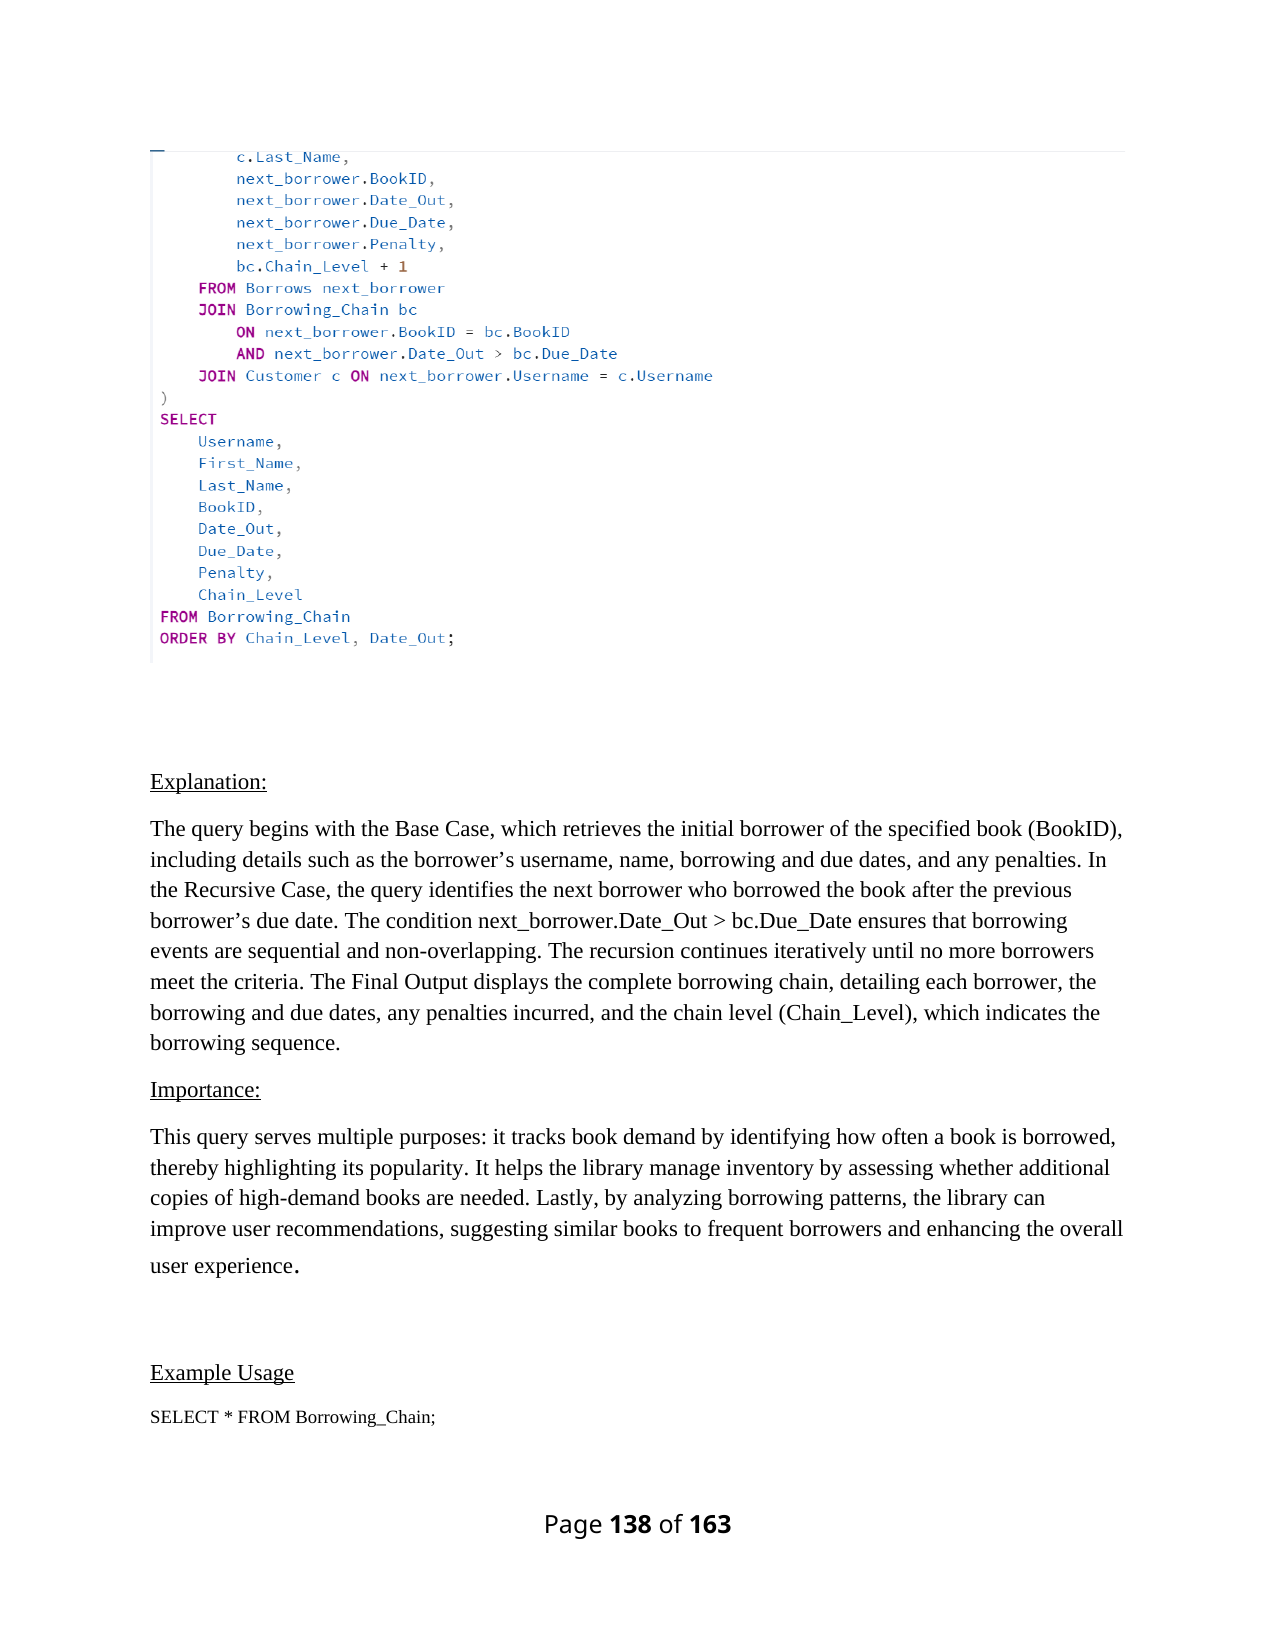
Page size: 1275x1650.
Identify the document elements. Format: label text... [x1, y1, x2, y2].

text Importance: [150, 1076, 1125, 1103]
text Example Usage [150, 1359, 1125, 1385]
text This query serves multiple purposes: it tracks book demand by identifying how often a book is borrowed, thereby highlighting its popularity. It helps the library manage inventory by assessing whether additional copies of high-demand books are needed. Lastly, by analyzing borrowing patterns, the library can improve user recommendations, suggesting similar books to frequent borrowers and enhancing the overall user experience. [150, 1123, 1125, 1281]
text The query begins with the Base Case, which retrieves the initial borrower of the specified book (BookID), including details such as the borrower’s username, name, borrowing and due dates, and any penalties. In the Recursive Case, the query identifies the next borrower who borrowed the book after the previous borrower’s due date. The condition next_borrower.Date_Out > bc.Due_Date ensures that borrowing events are sequential and non-overlapping. The recursion continues iteratively until no more borrowers meet the criteria. The Final Output displays the complete borrowing chain, detailing each borrower, the borrowing and due dates, any penalties incurred, and the chain level (Chain_Level), which indicates the borrowing sequence. [150, 815, 1125, 1055]
picture [150, 150, 1125, 663]
text Explanation: [150, 768, 1125, 794]
text SELECT * FROM Borrowing_Chain; [150, 1406, 1125, 1428]
